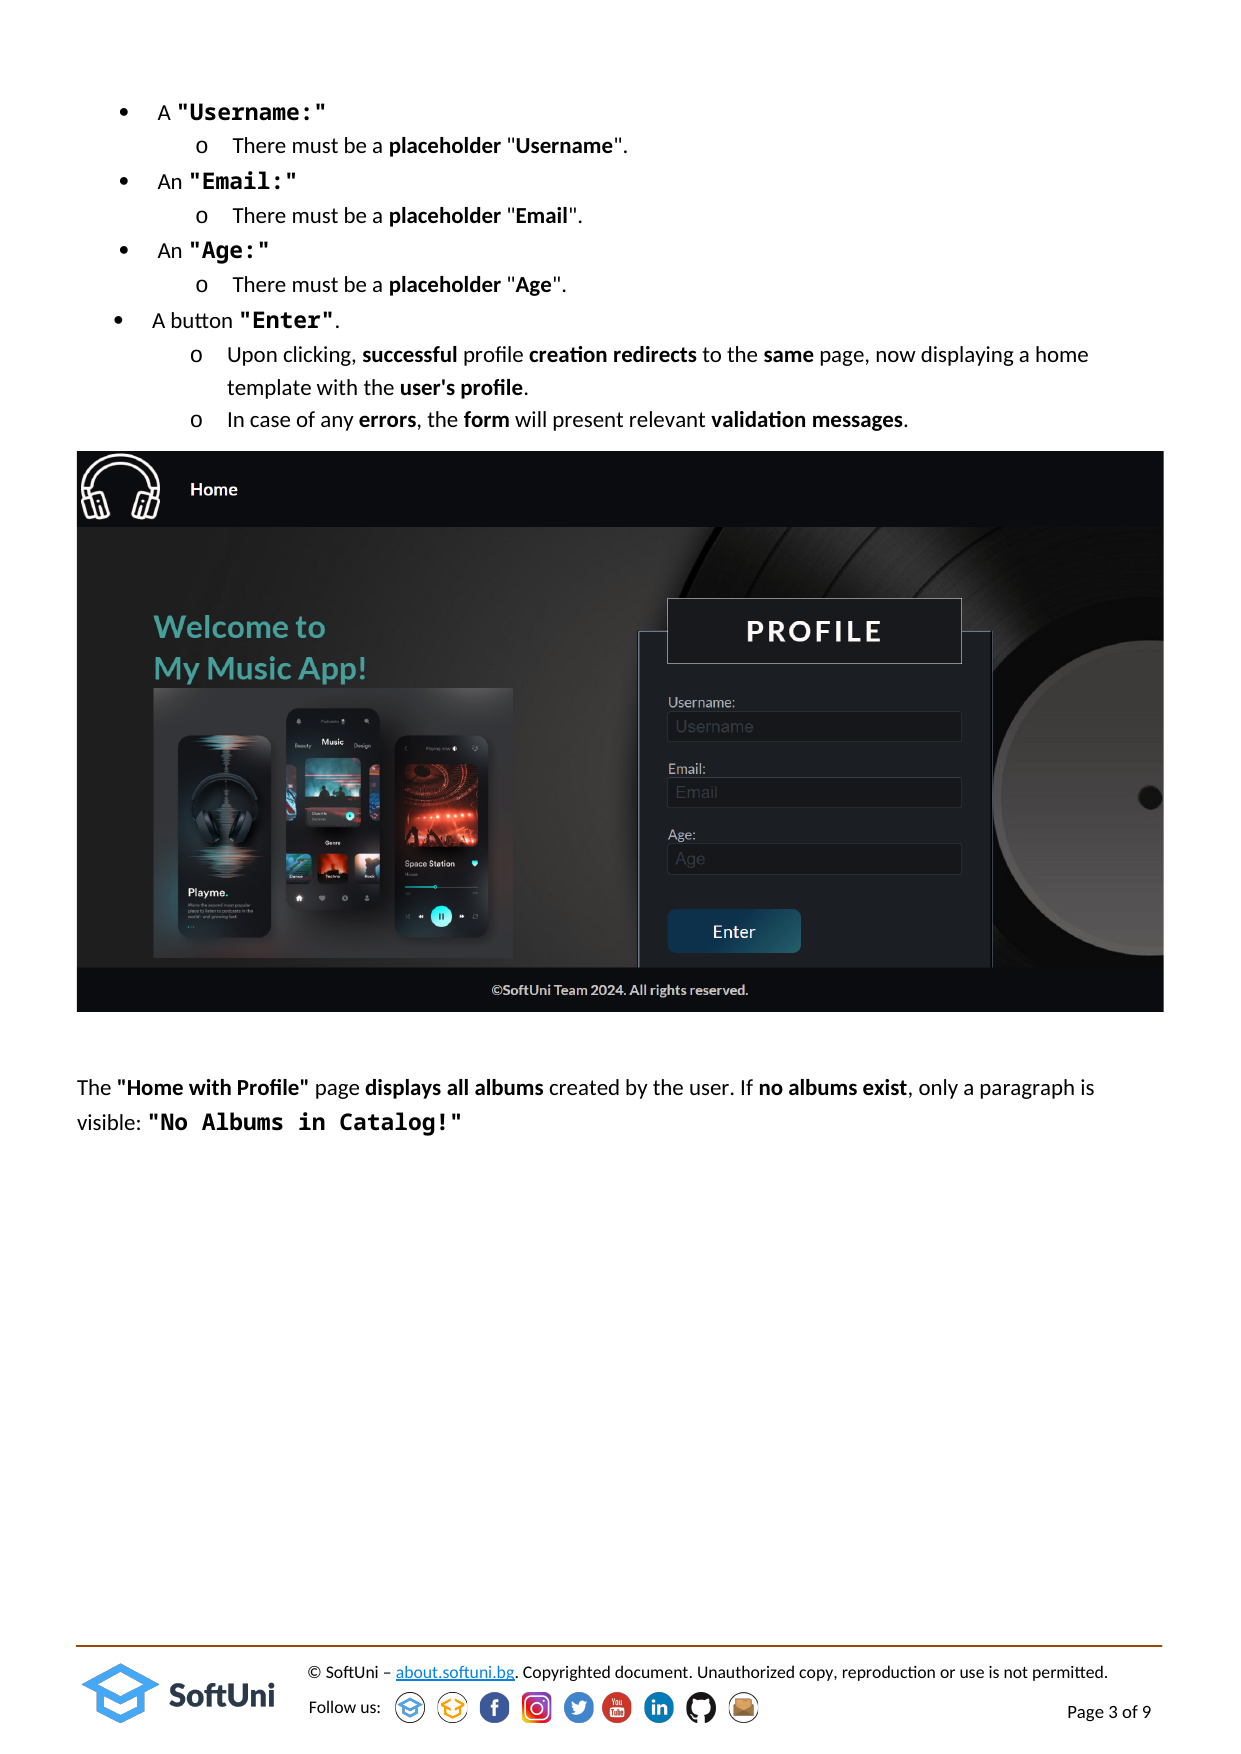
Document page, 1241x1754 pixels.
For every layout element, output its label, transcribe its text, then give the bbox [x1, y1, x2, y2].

list There must be a placeholder "Age". [195, 270, 1163, 299]
picture [658, 1705, 667, 1714]
picture [395, 1692, 425, 1723]
list An "Age:" [120, 234, 1163, 266]
list A "Username:" [120, 95, 1163, 127]
picture [602, 1692, 632, 1723]
picture [479, 1692, 510, 1723]
list A button "Enter". [114, 304, 1163, 335]
picture [564, 1692, 594, 1723]
picture [686, 1692, 716, 1723]
picture [644, 1714, 653, 1723]
picture [522, 1692, 552, 1723]
picture [437, 1692, 468, 1723]
list There must be a placeholder "Email". [195, 201, 1163, 230]
picture [76, 451, 1164, 1012]
picture [728, 1692, 759, 1723]
picture [644, 1692, 653, 1701]
picture [665, 1714, 674, 1723]
list Upon clicking, successful profile creation redirects to the same page, now displaying a home template with the user's profile. [189, 340, 1163, 401]
picture [75, 1658, 281, 1729]
text The "Home with Profile" page displays all albums created by the user. If no albums exist, only a paragraph is visible: "No Albums in Catalog!" [77, 1073, 1163, 1137]
list In case of any errors, the form will present relevant validation messages. [189, 405, 1163, 434]
list There must be a placeholder "Username". [195, 131, 1163, 161]
list An "Email:" [120, 165, 1163, 196]
picture [665, 1692, 674, 1701]
